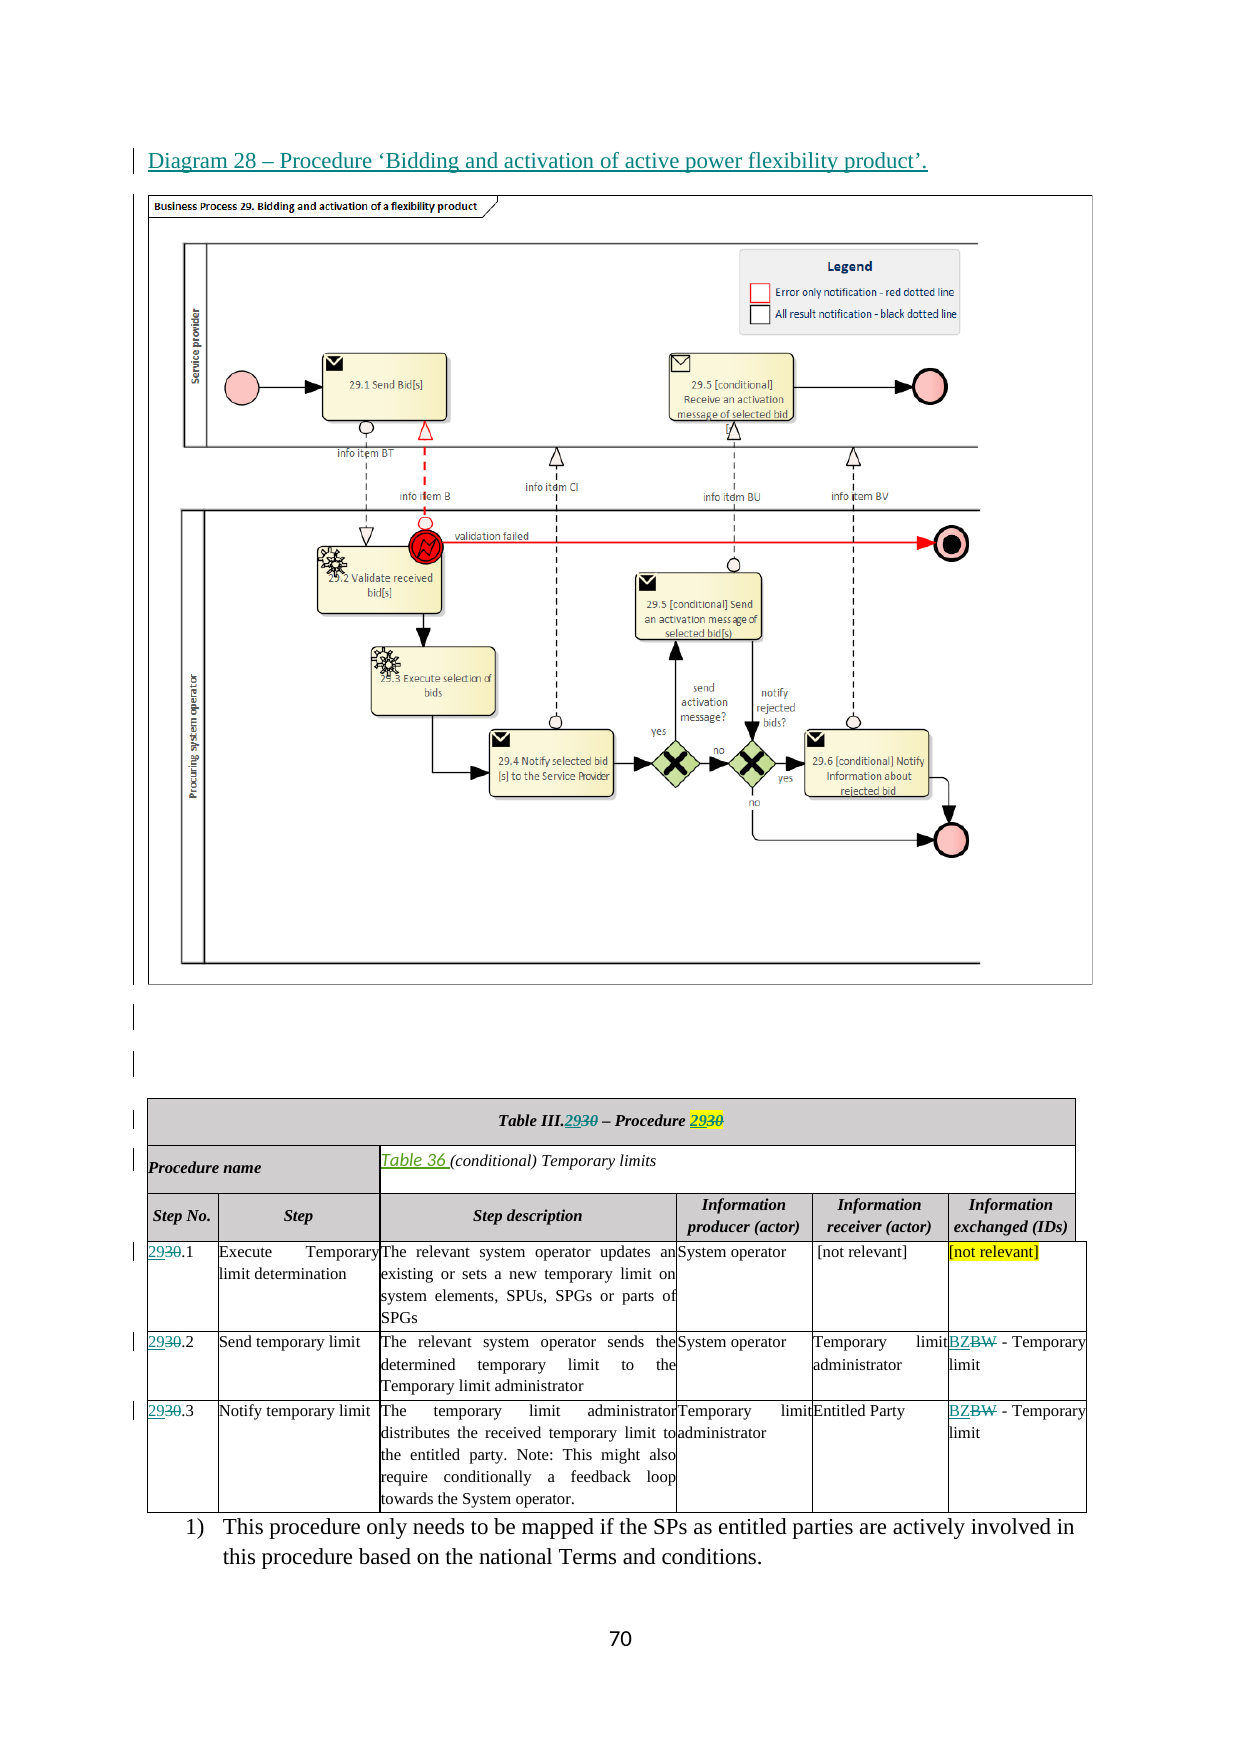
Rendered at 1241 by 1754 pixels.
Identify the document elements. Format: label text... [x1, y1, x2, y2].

table_cell Temporary limit administrator [677, 1401, 812, 1512]
list This procedure only needs to be mapped if the SPs as entitled parties are actively involved in this procedure based on the national Terms and conditions. [185, 1513, 1093, 1570]
table_cell System operator [677, 1332, 812, 1400]
table_cell .1 [148, 1242, 218, 1331]
table_cell Step No. [148, 1194, 218, 1241]
table_cell Temporary limit administrator [813, 1332, 948, 1400]
table_cell The relevant system operator updates an existing or sets a new temporary limit on system elements, SPUs, SPGs or parts of SPGs [381, 1242, 676, 1331]
picture [147, 194, 1093, 985]
table_cell Entitled Party [813, 1401, 948, 1512]
table_header Table III. – Procedure [148, 1099, 1075, 1145]
table_cell System operator [677, 1242, 812, 1331]
table_cell - Temporary limit [949, 1401, 1086, 1512]
table_cell .3 [148, 1401, 218, 1512]
table_cell Information receiver (actor) [813, 1194, 948, 1241]
table_cell Step description [381, 1194, 676, 1241]
table_cell - Temporary limit [949, 1332, 1086, 1400]
table_cell Information exchanged (IDs) [949, 1194, 1075, 1241]
table_cell The relevant system operator sends the determined temporary limit to the Temporary limit administrator [381, 1332, 676, 1400]
table_cell .2 [148, 1332, 218, 1400]
table_cell Notify temporary limit [219, 1401, 379, 1512]
table_cell [not relevant] [813, 1242, 948, 1331]
table_cell (conditional) Temporary limits [381, 1146, 1075, 1193]
table_cell The temporary limit administrator distributes the received temporary limit to the entitled party. Note: This might also require conditionally a feedback loop towards the System operator. [381, 1401, 676, 1512]
table_cell Step [219, 1194, 379, 1241]
table_cell [not relevant] [949, 1242, 1086, 1331]
table_cell Execute Temporary limit determination [219, 1242, 379, 1331]
table_cell Information producer (actor) [677, 1194, 812, 1241]
table_cell Send temporary limit [219, 1332, 379, 1400]
table_cell Procedure name [148, 1146, 379, 1193]
